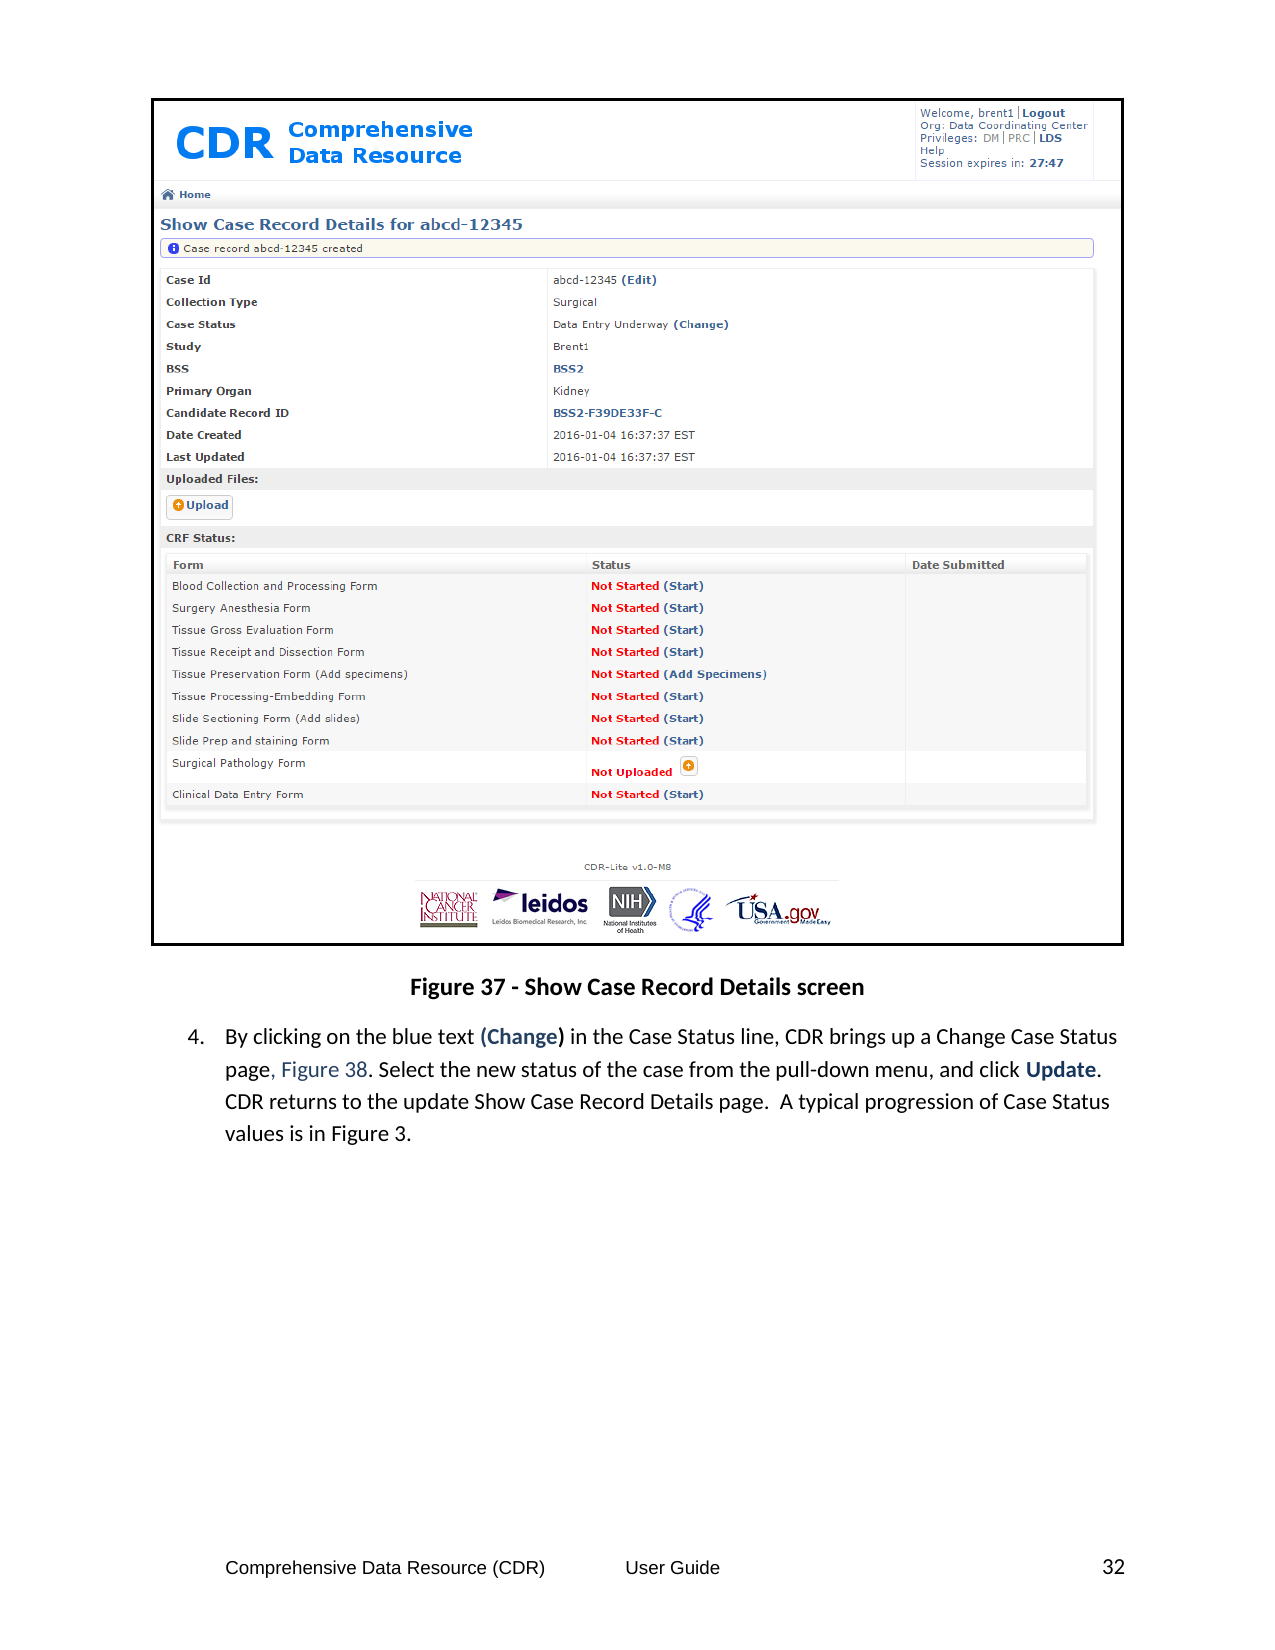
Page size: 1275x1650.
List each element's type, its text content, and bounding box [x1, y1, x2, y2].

text Figure 37 - Show Case Record Details screen [150, 971, 1125, 1002]
picture [154, 101, 1121, 943]
list By clicking on the blue text (Change) in the Case Status line, CDR brings up a Change Case Status page, Figure 38. Select the new status of the case from the pull-down menu, and click Update. CDR returns to the update Show Case Record Details page. A typical progression of Case Status values is in Figure 3. [187, 1022, 1125, 1147]
